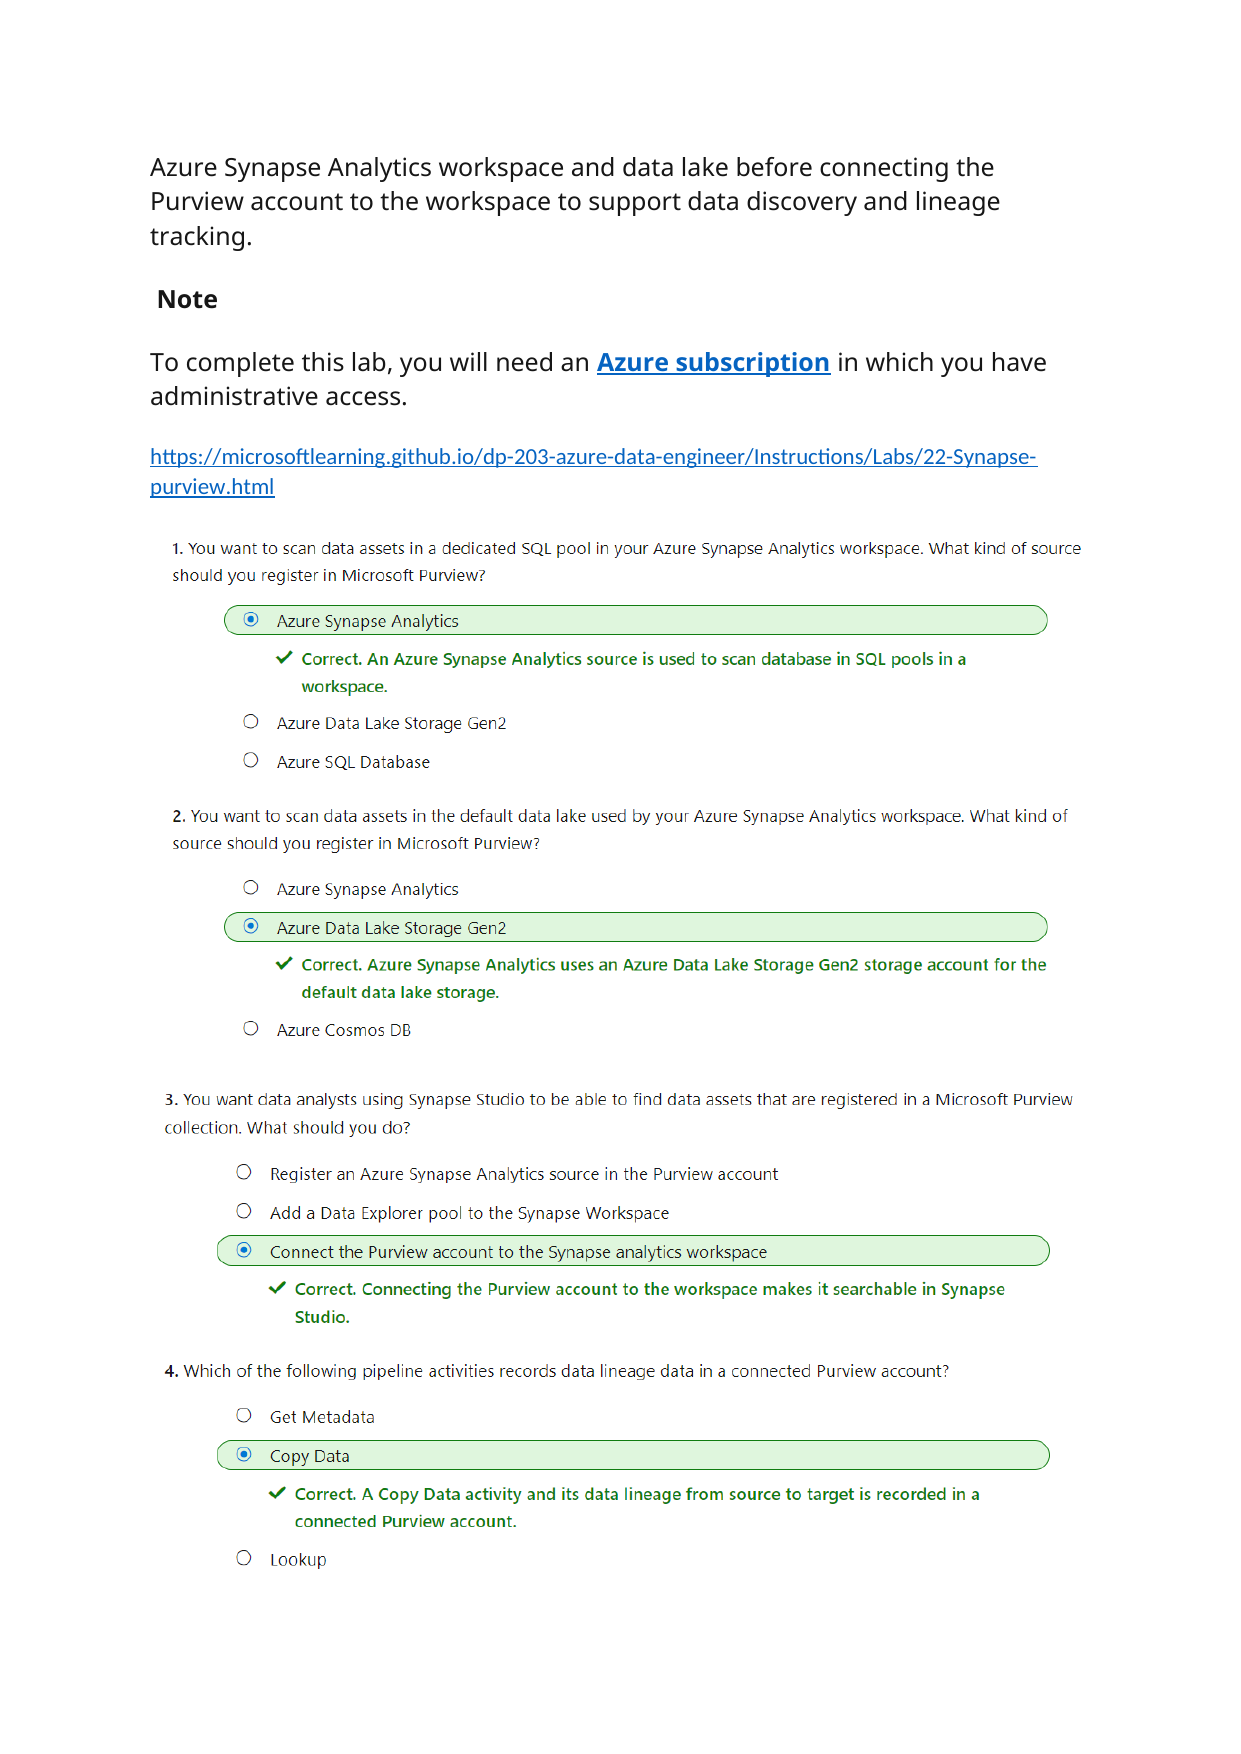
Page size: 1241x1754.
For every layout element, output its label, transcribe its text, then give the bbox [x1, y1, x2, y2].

title Note [150, 281, 1090, 315]
text To complete this lab, you will need an Azure subscription in which you have administrative access. [150, 344, 1090, 413]
picture [150, 518, 1091, 1057]
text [150, 150, 1090, 252]
text https://microsoftlearning.github.io/dp-203-azure-data-engineer/Instructions/Labs/22-Synapse-purview.html [150, 442, 1090, 500]
picture [150, 1076, 1091, 1595]
